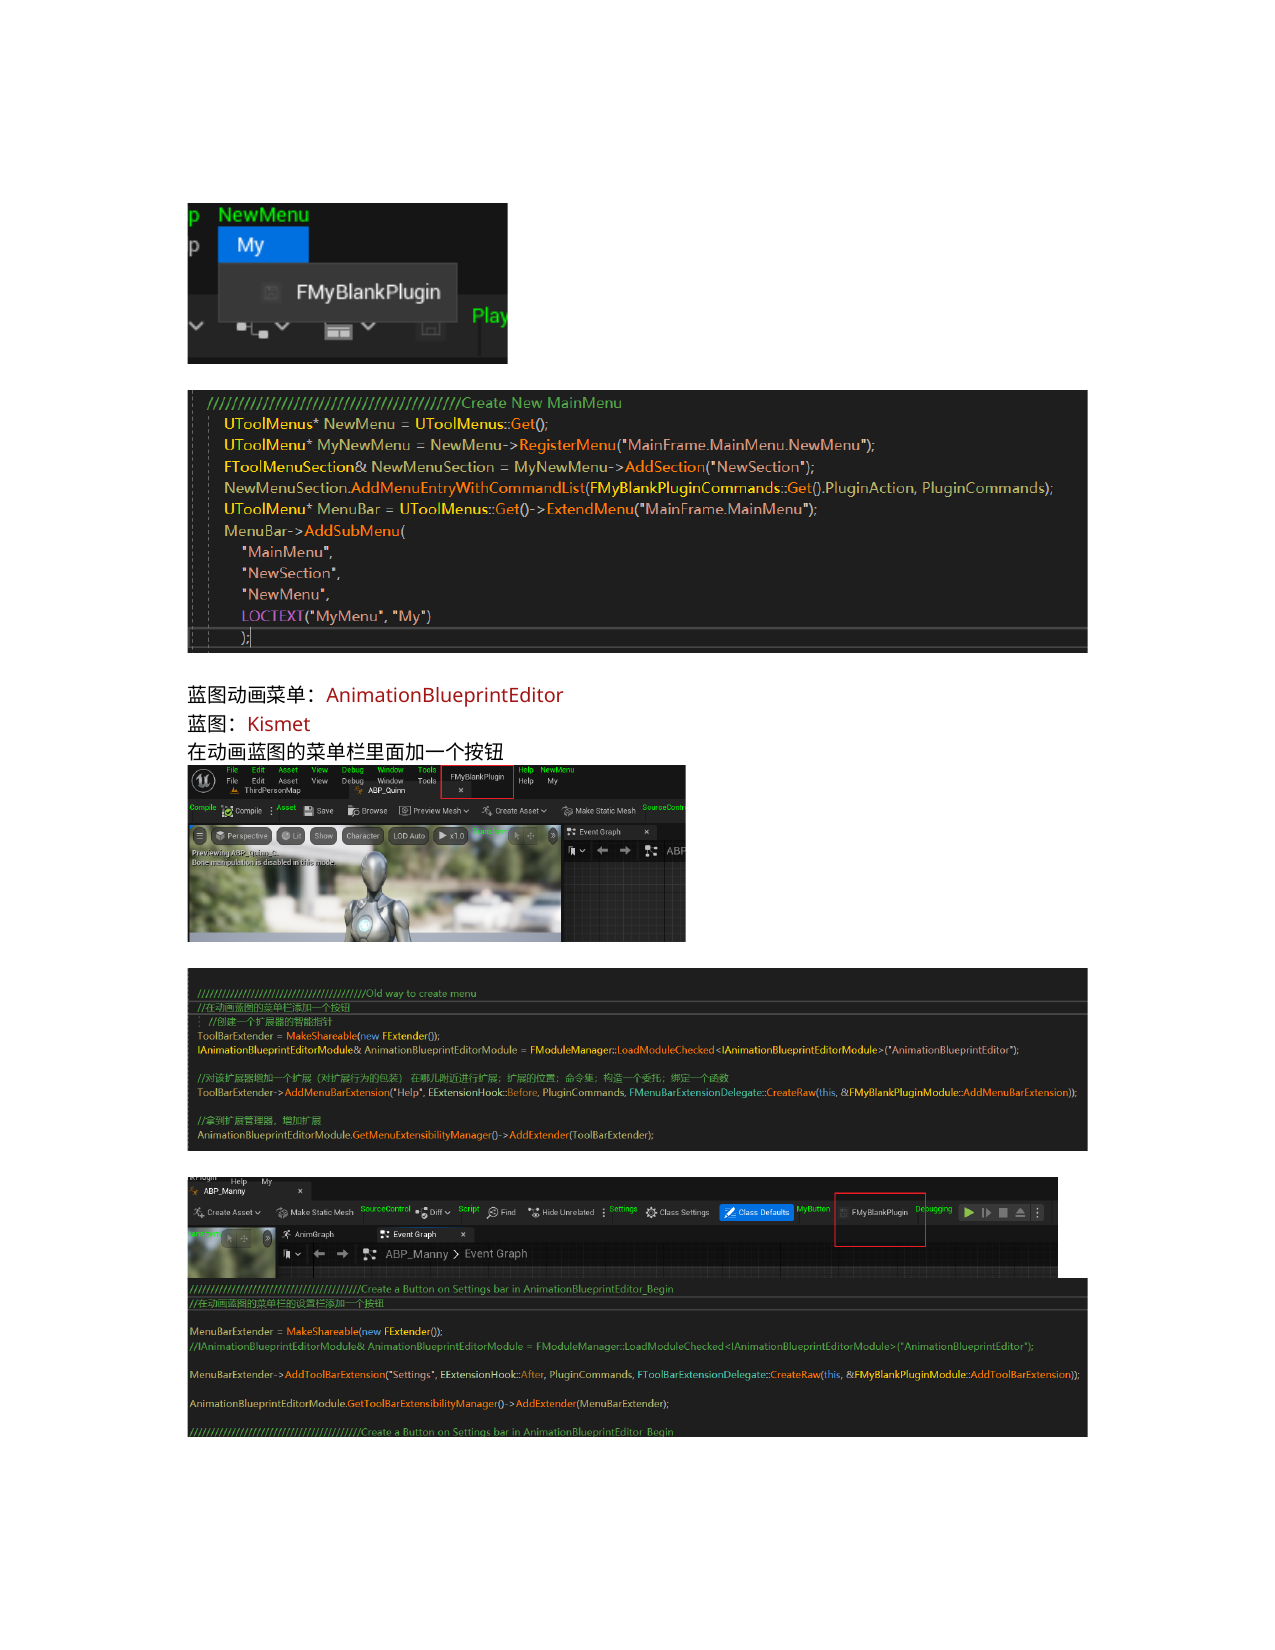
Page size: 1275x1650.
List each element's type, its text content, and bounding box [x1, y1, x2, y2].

picture [187, 968, 1088, 1151]
text 在动画蓝图的菜单栏里面加一个按钮 [187, 737, 1087, 765]
picture [187, 765, 686, 942]
picture [187, 203, 508, 364]
picture [187, 390, 1088, 653]
text 蓝图：Kismet [187, 708, 1087, 737]
text 蓝图动画菜单：AnimationBlueprintEditor [187, 679, 1087, 708]
picture [187, 1177, 1088, 1437]
